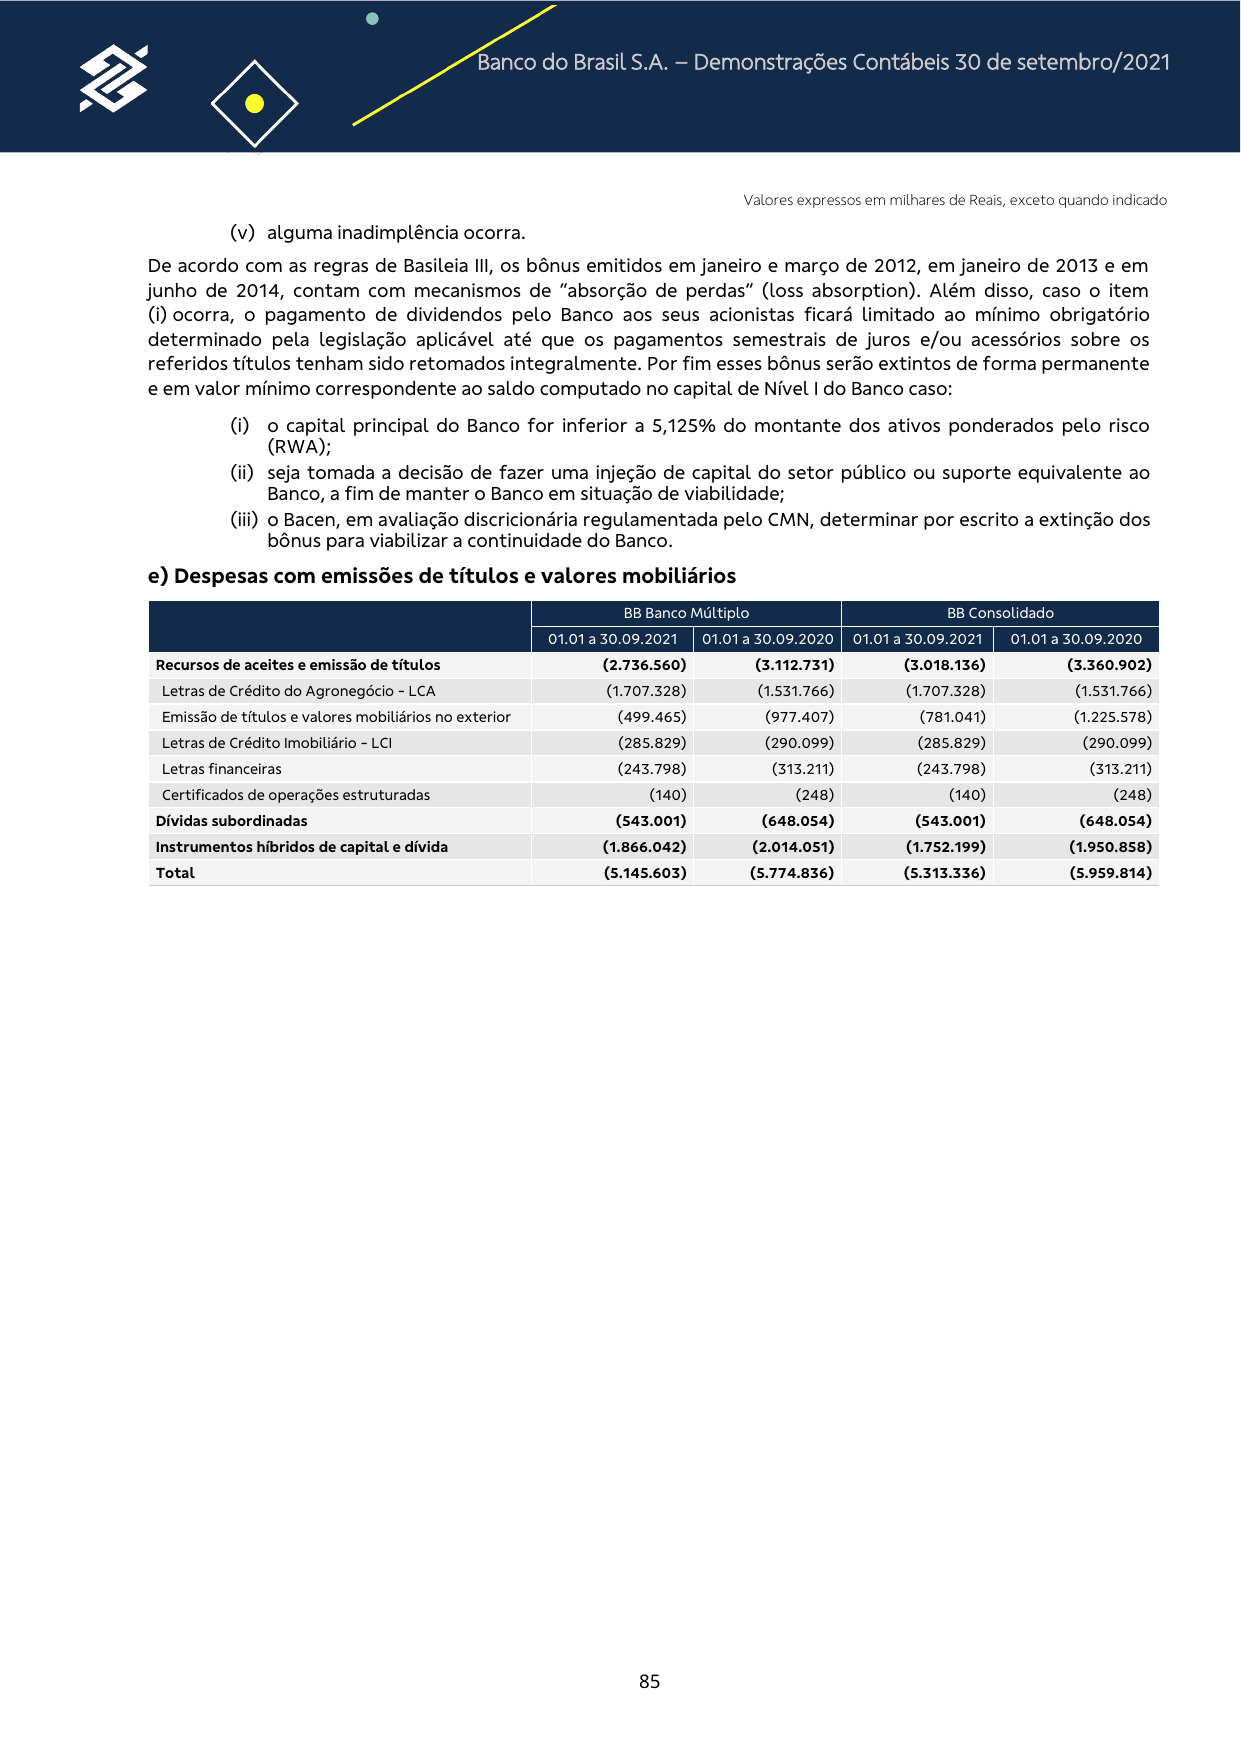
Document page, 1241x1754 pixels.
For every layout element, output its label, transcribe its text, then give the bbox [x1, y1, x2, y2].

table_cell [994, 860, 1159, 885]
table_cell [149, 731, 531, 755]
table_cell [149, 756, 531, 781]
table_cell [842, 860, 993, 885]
picture [210, 5, 588, 148]
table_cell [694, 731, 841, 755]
list (i) o capital principal do Banco for inferior a 5,125% do montante dos ativos ponderados pelo risco (RWA); [230, 415, 1152, 457]
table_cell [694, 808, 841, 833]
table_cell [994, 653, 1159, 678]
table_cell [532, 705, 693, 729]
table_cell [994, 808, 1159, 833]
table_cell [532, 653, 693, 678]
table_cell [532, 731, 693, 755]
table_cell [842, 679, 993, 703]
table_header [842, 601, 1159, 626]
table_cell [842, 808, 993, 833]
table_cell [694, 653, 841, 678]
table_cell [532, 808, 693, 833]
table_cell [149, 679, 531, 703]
list (v) alguma inadimplência ocorra. [229, 221, 1152, 243]
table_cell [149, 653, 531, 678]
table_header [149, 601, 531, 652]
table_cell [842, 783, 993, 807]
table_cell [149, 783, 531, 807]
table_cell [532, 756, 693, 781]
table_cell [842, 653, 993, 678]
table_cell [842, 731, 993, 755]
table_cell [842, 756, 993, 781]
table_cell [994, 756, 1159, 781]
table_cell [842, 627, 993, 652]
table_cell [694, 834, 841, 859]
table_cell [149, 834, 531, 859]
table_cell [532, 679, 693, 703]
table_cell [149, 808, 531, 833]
list (iii) o Bacen, em avaliação discricionária regulamentada pelo CMN, determinar por escrito a extinção dos bônus para viabilizar a continuidade do Banco. [230, 508, 1152, 551]
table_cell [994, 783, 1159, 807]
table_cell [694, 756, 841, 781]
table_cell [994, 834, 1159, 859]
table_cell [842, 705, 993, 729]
picture [79, 44, 148, 113]
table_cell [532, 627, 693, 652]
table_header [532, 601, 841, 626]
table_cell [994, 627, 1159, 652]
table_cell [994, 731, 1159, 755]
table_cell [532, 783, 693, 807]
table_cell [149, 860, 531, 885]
text De acordo com as regras de Basileia III, os bônus emitidos em janeiro e março de 2012, em janeiro de 2013 e em junho de 2014, contam com mecanismos de “absorção de perdas” (loss absorption). Além disso, caso o item (i) ocorra, o pagamento de dividendos pelo Banco aos seus acionistas ficará limitado ao mínimo obrigatório determinado pela legislação aplicável até que os pagamentos semestrais de juros e/ou acessórios sobre os referidos títulos tenham sido retomados integralmente. Por fim esses bônus serão extintos de forma permanente e em valor mínimo correspondente ao saldo computado no capital de Nível I do Banco caso: [148, 255, 1152, 399]
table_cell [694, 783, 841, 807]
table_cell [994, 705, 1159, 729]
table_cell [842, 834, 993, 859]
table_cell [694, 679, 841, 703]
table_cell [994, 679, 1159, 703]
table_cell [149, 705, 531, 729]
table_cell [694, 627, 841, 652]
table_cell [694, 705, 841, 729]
list e) Despesas com emissões de títulos e valores mobiliários [148, 564, 1152, 587]
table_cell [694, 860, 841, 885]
list (ii) seja tomada a decisão de fazer uma injeção de capital do setor público ou suporte equivalente ao Banco, a fim de manter o Banco em situação de viabilidade; [230, 462, 1152, 504]
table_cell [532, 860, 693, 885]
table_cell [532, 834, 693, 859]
